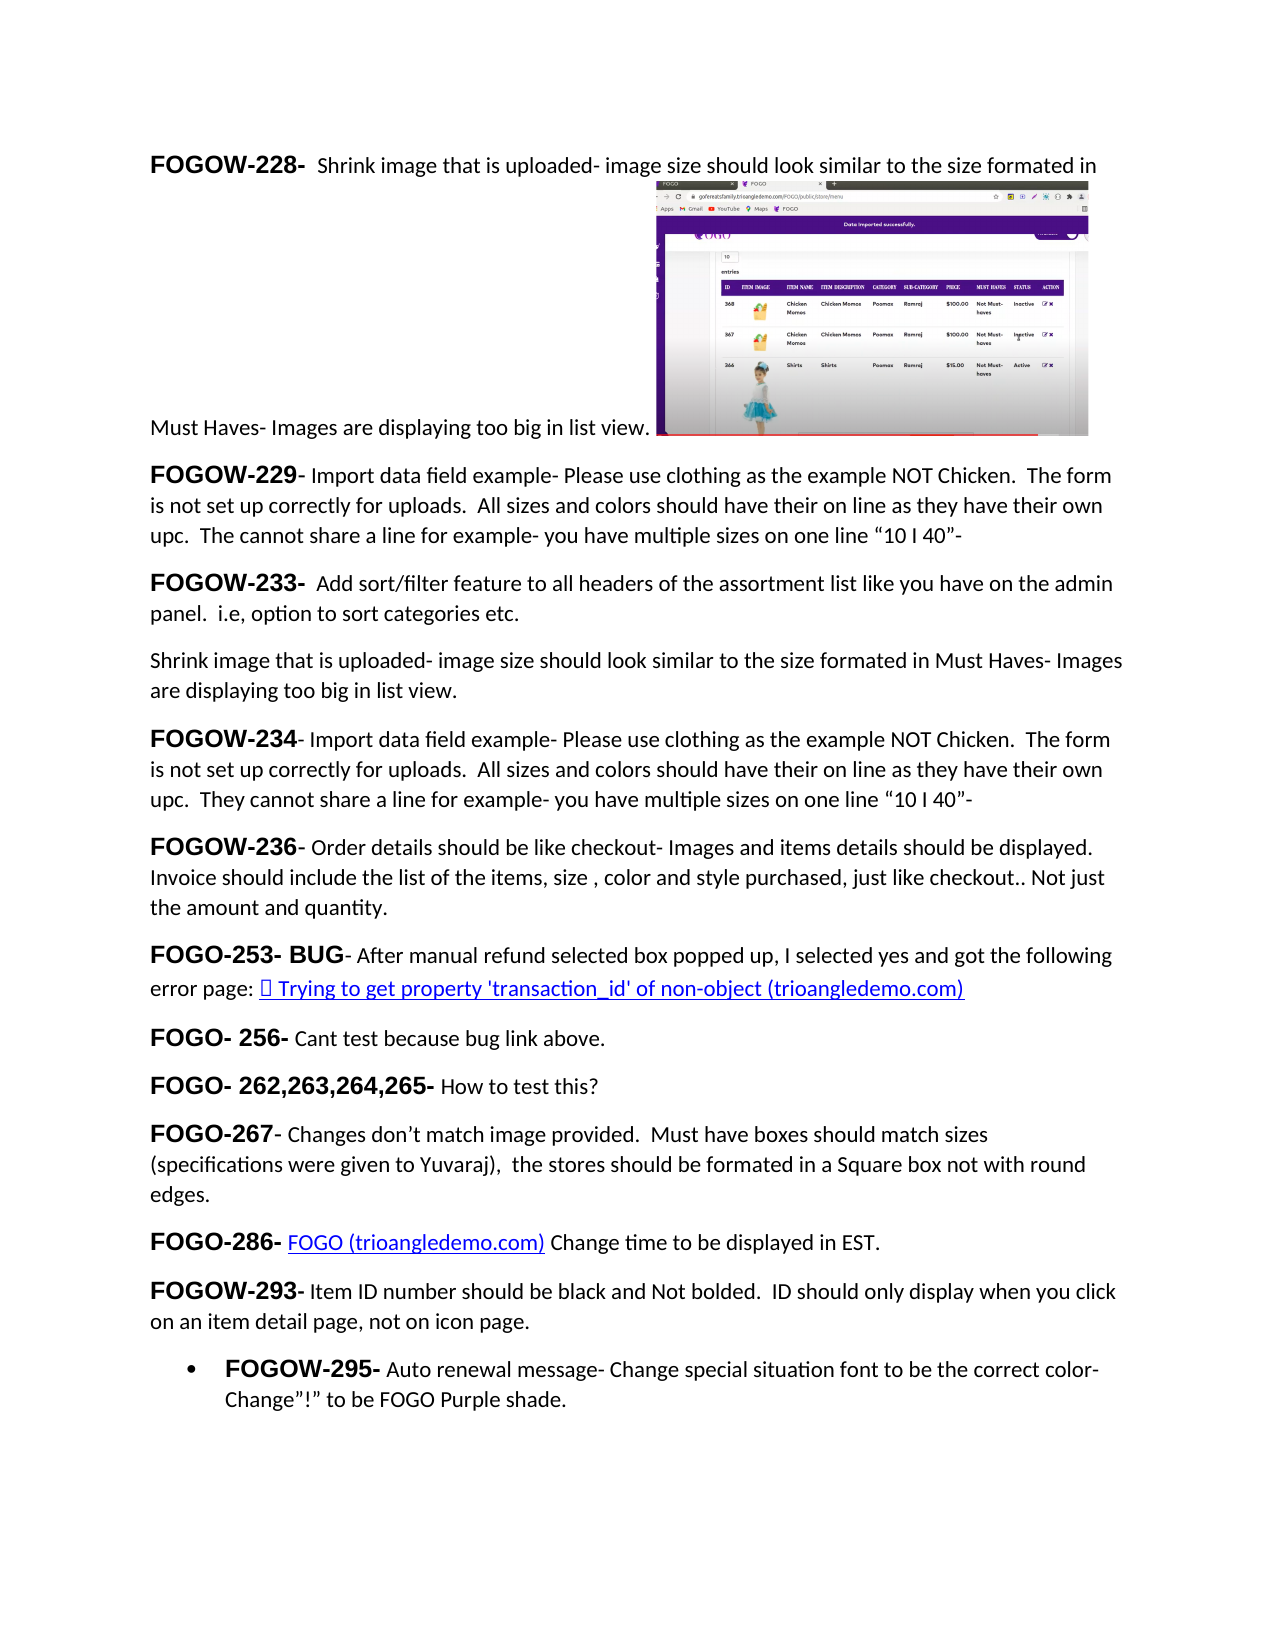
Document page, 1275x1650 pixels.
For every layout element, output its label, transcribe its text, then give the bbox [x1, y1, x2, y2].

picture [656, 181, 1089, 436]
text FOGO-253- BUG- After manual refund selected box popped up, I selected yes and got the following error page: 🧨 Trying to get property 'transaction_id' of non-object (trioangledemo.com) [150, 940, 1125, 1003]
text FOGOW-229- Import data field example- Please use clothing as the example NOT Chicken. The form is not set up correctly for uploads. All sizes and colors should have their on line as they have their own upc. The cannot share a line for example- you have multiple sizes on one line “10 I 40”- [150, 460, 1125, 549]
text FOGO-267- Changes don’t match image provided. Must have boxes should match sizes (specifications were given to Yuvaraj), the stores should be formated in a Square box not with round edges. [150, 1119, 1125, 1208]
text FOGOW-233- Add sort/filter feature to all headers of the assortment list like you have on the admin panel. i.e, option to sort categories etc. [150, 568, 1125, 628]
text FOGOW-236- Order details should be like checkout- Images and items details should be displayed. Invoice should include the list of the items, size , color and style purchased, just like checkout.. Not just the amount and quantity. [150, 832, 1125, 922]
text FOGOW-293- Item ID number should be black and Not bolded. ID should only display when you click on an item detail page, not on icon page. [150, 1276, 1125, 1335]
text FOGOW-234- Import data field example- Please use clothing as the example NOT Chicken. The form is not set up correctly for uploads. All sizes and colors should have their on line as they have their own upc. They cannot share a line for example- you have multiple sizes on one line “10 I 40”- [150, 723, 1125, 813]
text FOGO- 262,263,264,265- How to test this? [150, 1071, 1125, 1100]
text FOGO-286- FOGO (trioangledemo.com) Change time to be displayed in EST. [150, 1227, 1125, 1257]
text FOGO- 256- Cant test because bug link above. [150, 1022, 1125, 1052]
list FOGOW-295- Auto renewal message- Change special situation font to be the correct color- Change”!” to be FOGO Purple shade. [187, 1354, 1125, 1413]
text Shrink image that is uploaded- image size should look similar to the size formated in Must Haves- Images are displaying too big in list view. [150, 646, 1125, 705]
